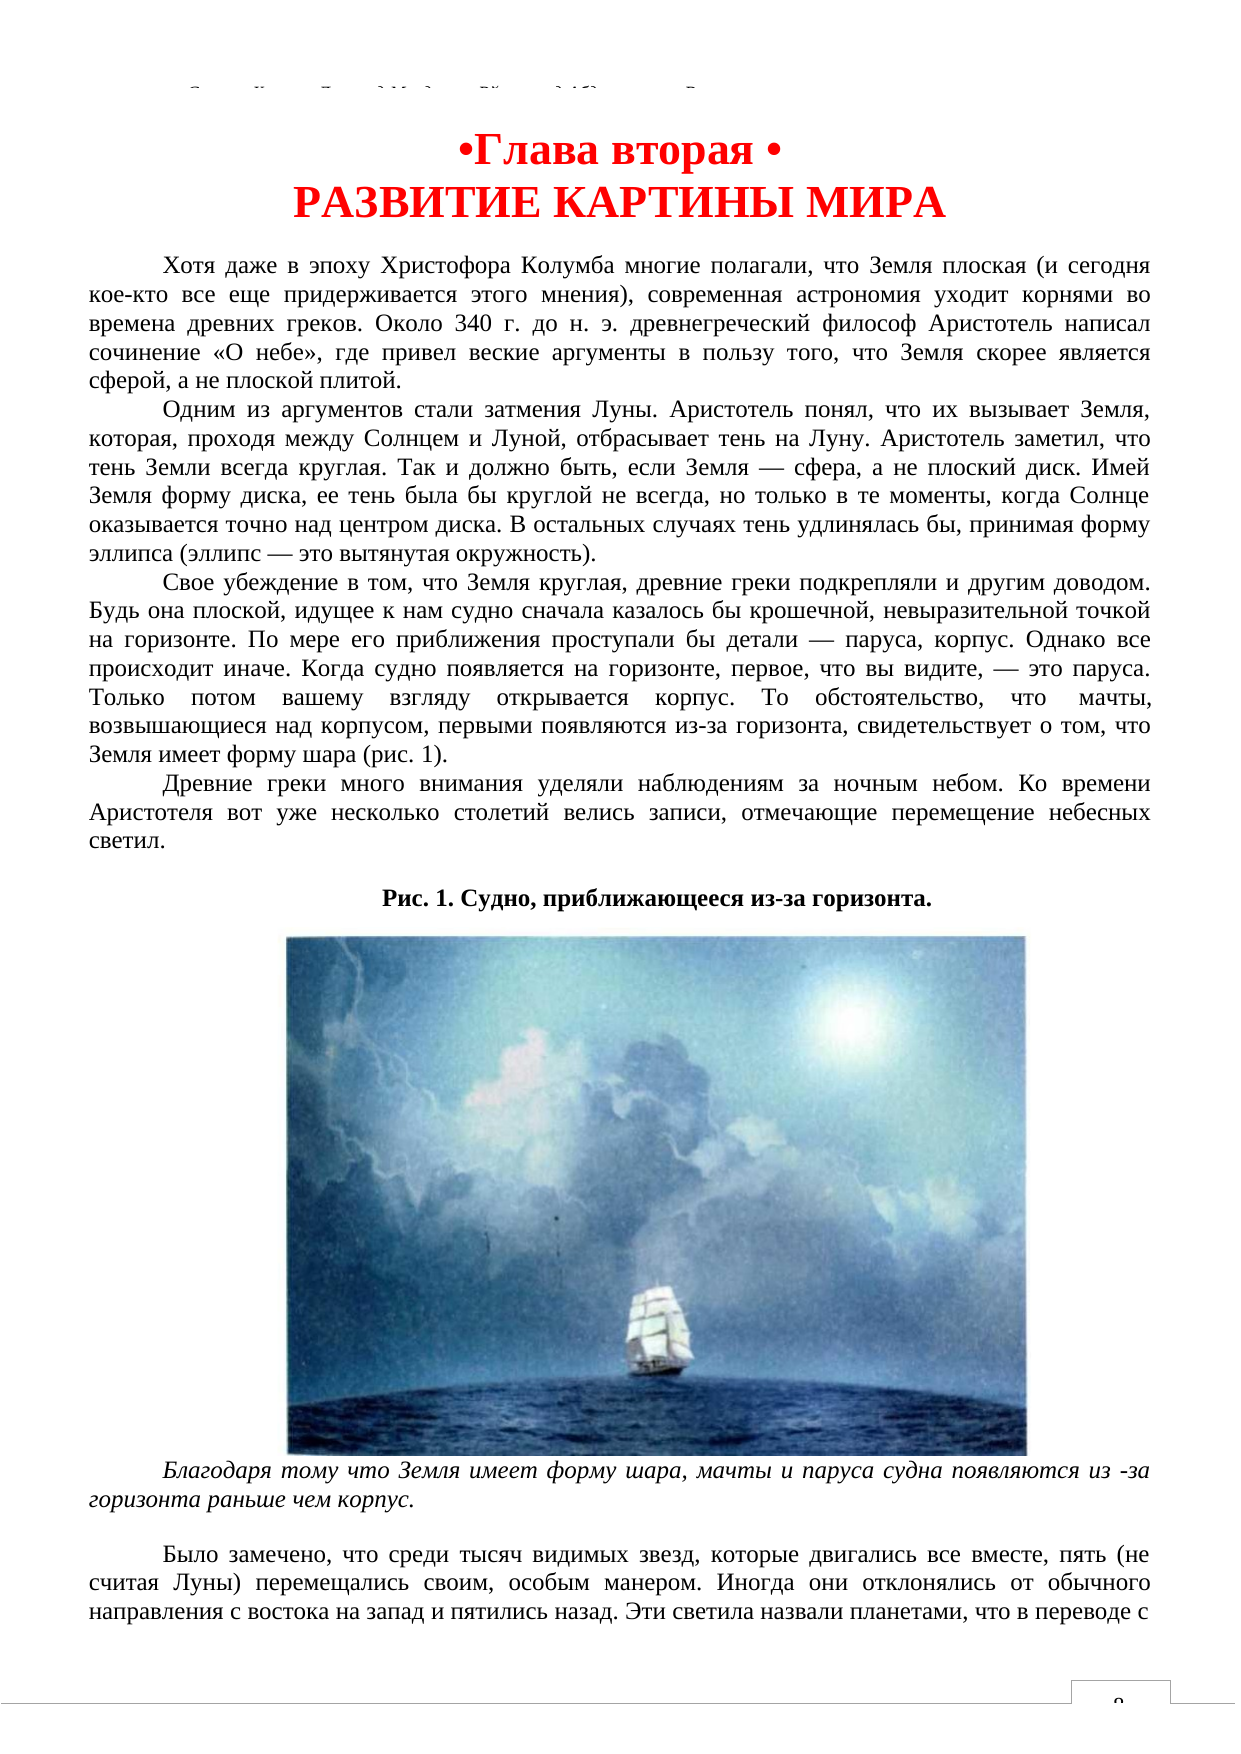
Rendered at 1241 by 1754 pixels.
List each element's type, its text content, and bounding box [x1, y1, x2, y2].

text Хотя даже в эпоху Христофора Колумба многие полагали, что Земля плоская (и сегодня кое-кто все еще придерживается этого мнения), современная астрономия уходит корнями во времена древних греков. Около 340 г. до н. э. древнегреческий философ Аристотель написал сочинение «О небе», где привел веские аргументы в пользу того, что Земля скорее является сферой, а не плоской плитой. [88, 250, 1152, 394]
subtitle •Глава вторая • [99, 121, 1141, 174]
text РАЗВИТИЕ КАРТИНЫ МИРА [99, 174, 1141, 227]
text Древние греки много внимания уделяли наблюдениям за ночным небом. Ко времени Аристотеля вот уже несколько столетий велись записи, отмечающие перемещение небесных светил. [88, 768, 1151, 854]
text Свое убеждение в том, что Земля круглая, древние греки подкрепляли и другим доводом. Будь она плоской, идущее к нам судно сначала казалось бы крошечной, невыразительной точкой на горизонте. По мере его приближения проступали бы детали — паруса, корпус. Однако все происходит иначе. Когда судно появляется на горизонте, первое, что вы видите, — это паруса. Только потом вашему взгляду открывается корпус. То обстоятельство, что мачты, возвышающиеся над корпусом, первыми появляются из-за горизонта, свидетельствует о том, что Земля имеет форму шара (рис. 1). [88, 567, 1152, 768]
picture [277, 927, 1032, 1456]
text Одним из аргументов стали затмения Луны. Аристотель понял, что их вызывает Земля, которая, проходя между Солнцем и Луной, отбрасывает тень на Луну. Аристотель заметил, что тень Земли всегда круглая. Так и должно быть, если Земля — сфера, а не плоский диск. Имей Земля форму диска, ее тень была бы круглой не всегда, но только в те моменты, когда Солнце оказывается точно над центром диска. В остальных случаях тень удлинялась бы, принимая форму эллипса (эллипс — это вытянутая окружность). [88, 394, 1152, 567]
text Было замечено, что среди тысяч видимых звезд, которые двигались все вместе, пять (не считая Луны) перемещались своим, особым манером. Иногда они отклонялись от обычного направления с востока на запад и пятились назад. Эти светила назвали планетами, что в переводе с [88, 1539, 1151, 1625]
subtitle Рис. 1. Судно, приближающееся из-за горизонта. [382, 883, 1163, 912]
